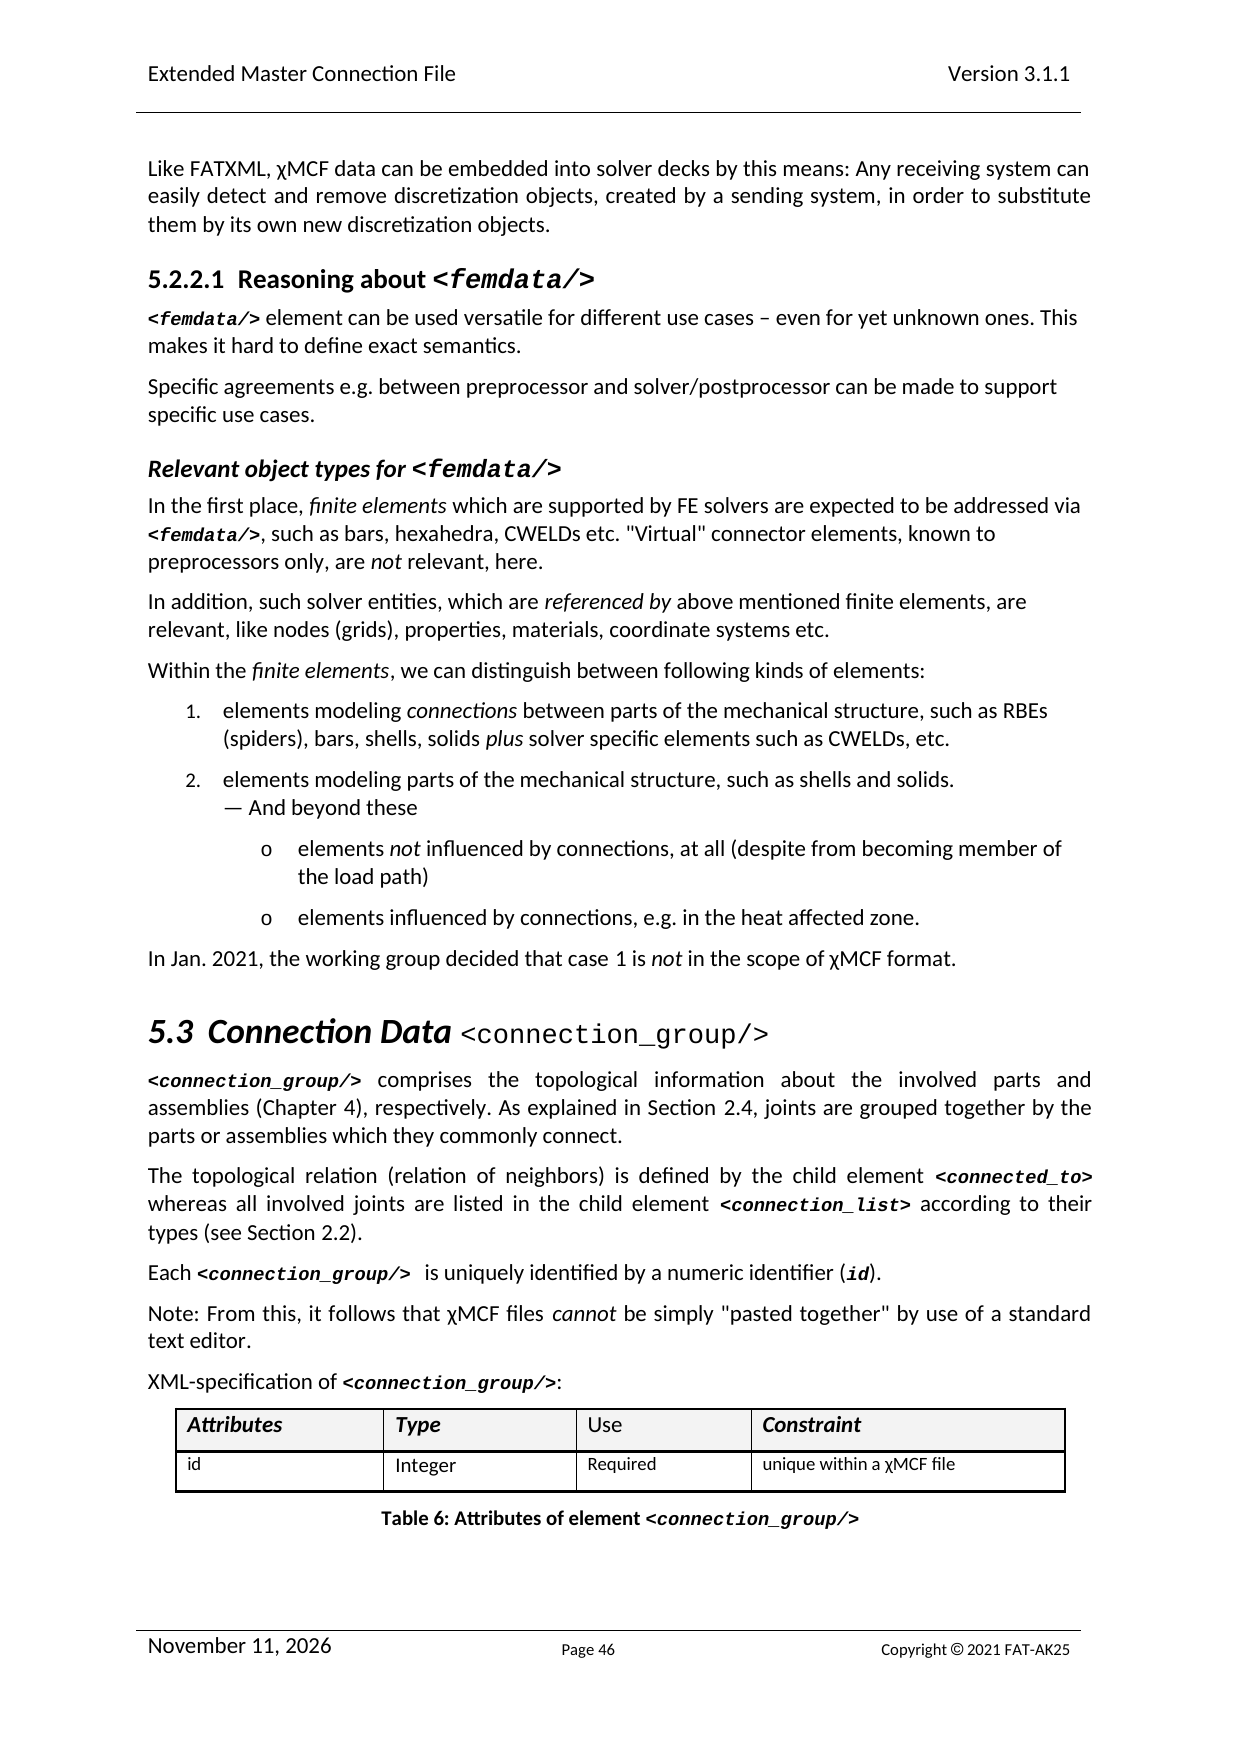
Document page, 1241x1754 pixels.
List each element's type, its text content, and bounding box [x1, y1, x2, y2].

text Note: From this, it follows that χMCF files cannot be simply "pasted together" by use of a standard text editor. [148, 1299, 1092, 1355]
text Table 6: Attributes of element <connection_group/> [148, 1505, 1092, 1531]
subtitle Reasoning about <femdata/> [148, 263, 1092, 297]
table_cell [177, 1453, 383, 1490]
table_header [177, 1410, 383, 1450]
list elements modeling parts of the mechanical structure, such as shells and solids. — And beyond these [185, 765, 1092, 821]
text In Jan. 2021, the working group decided that case 1 is not in the scope of χMCF format. [148, 944, 1092, 972]
text <connection_group/> comprises the topological information about the involved parts and assemblies (Chapter 4), respectively. As explained in Section 2.4, joints are grouped together by the parts or assemblies which they commonly connect. [148, 1065, 1092, 1149]
subtitle Connection Data <connection_group/> [148, 1009, 1092, 1052]
text In the first place, finite elements which are supported by FE solvers are expected to be addressed via <femdata/>, such as bars, hexahedra, CWELDs etc. "Virtual" connector elements, known to preprocessors only, are not relevant, here. [148, 491, 1092, 575]
text In addition, such solver entities, which are referenced by above mentioned finite elements, are relevant, like nodes (grids), properties, materials, coordinate systems etc. [148, 587, 1092, 643]
list elements influenced by connections, e.g. in the heat affected zone. [260, 903, 1092, 931]
text Within the finite elements, we can distinguish between following kinds of elements: [148, 656, 1092, 684]
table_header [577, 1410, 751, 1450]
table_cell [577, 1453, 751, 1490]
subtitle Relevant object types for <femdata/> [148, 453, 1092, 485]
text Each <connection_group/> is uniquely identified by a numeric identifier (id). [148, 1258, 1092, 1286]
text The topological relation (relation of neighbors) is defined by the child element <connected_to> whereas all involved joints are listed in the child element <connection_list> according to their types (see Section 2.2). [148, 1162, 1092, 1246]
list elements modeling connections between parts of the mechanical structure, such as RBEs (spiders), bars, shells, solids plus solver specific elements such as CWELDs, etc. [185, 697, 1092, 753]
list elements not influenced by connections, at all (despite from becoming member of the load path) [260, 834, 1092, 890]
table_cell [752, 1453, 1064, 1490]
text Like FATXML, χMCF data can be embedded into solver decks by this means: Any receiving system can easily detect and remove discretization objects, created by a sending system, in order to substitute them by its own new discretization objects. [148, 154, 1092, 238]
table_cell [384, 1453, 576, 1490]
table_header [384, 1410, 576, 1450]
text XML-specification of <connection_group/>: [148, 1367, 1092, 1395]
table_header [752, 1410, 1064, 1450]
text Specific agreements e.g. between preprocessor and solver/postprocessor can be made to support specific use cases. [148, 372, 1092, 428]
text <femdata/> element can be used versatile for different use cases – even for yet unknown ones. This makes it hard to define exact semantics. [148, 303, 1092, 359]
